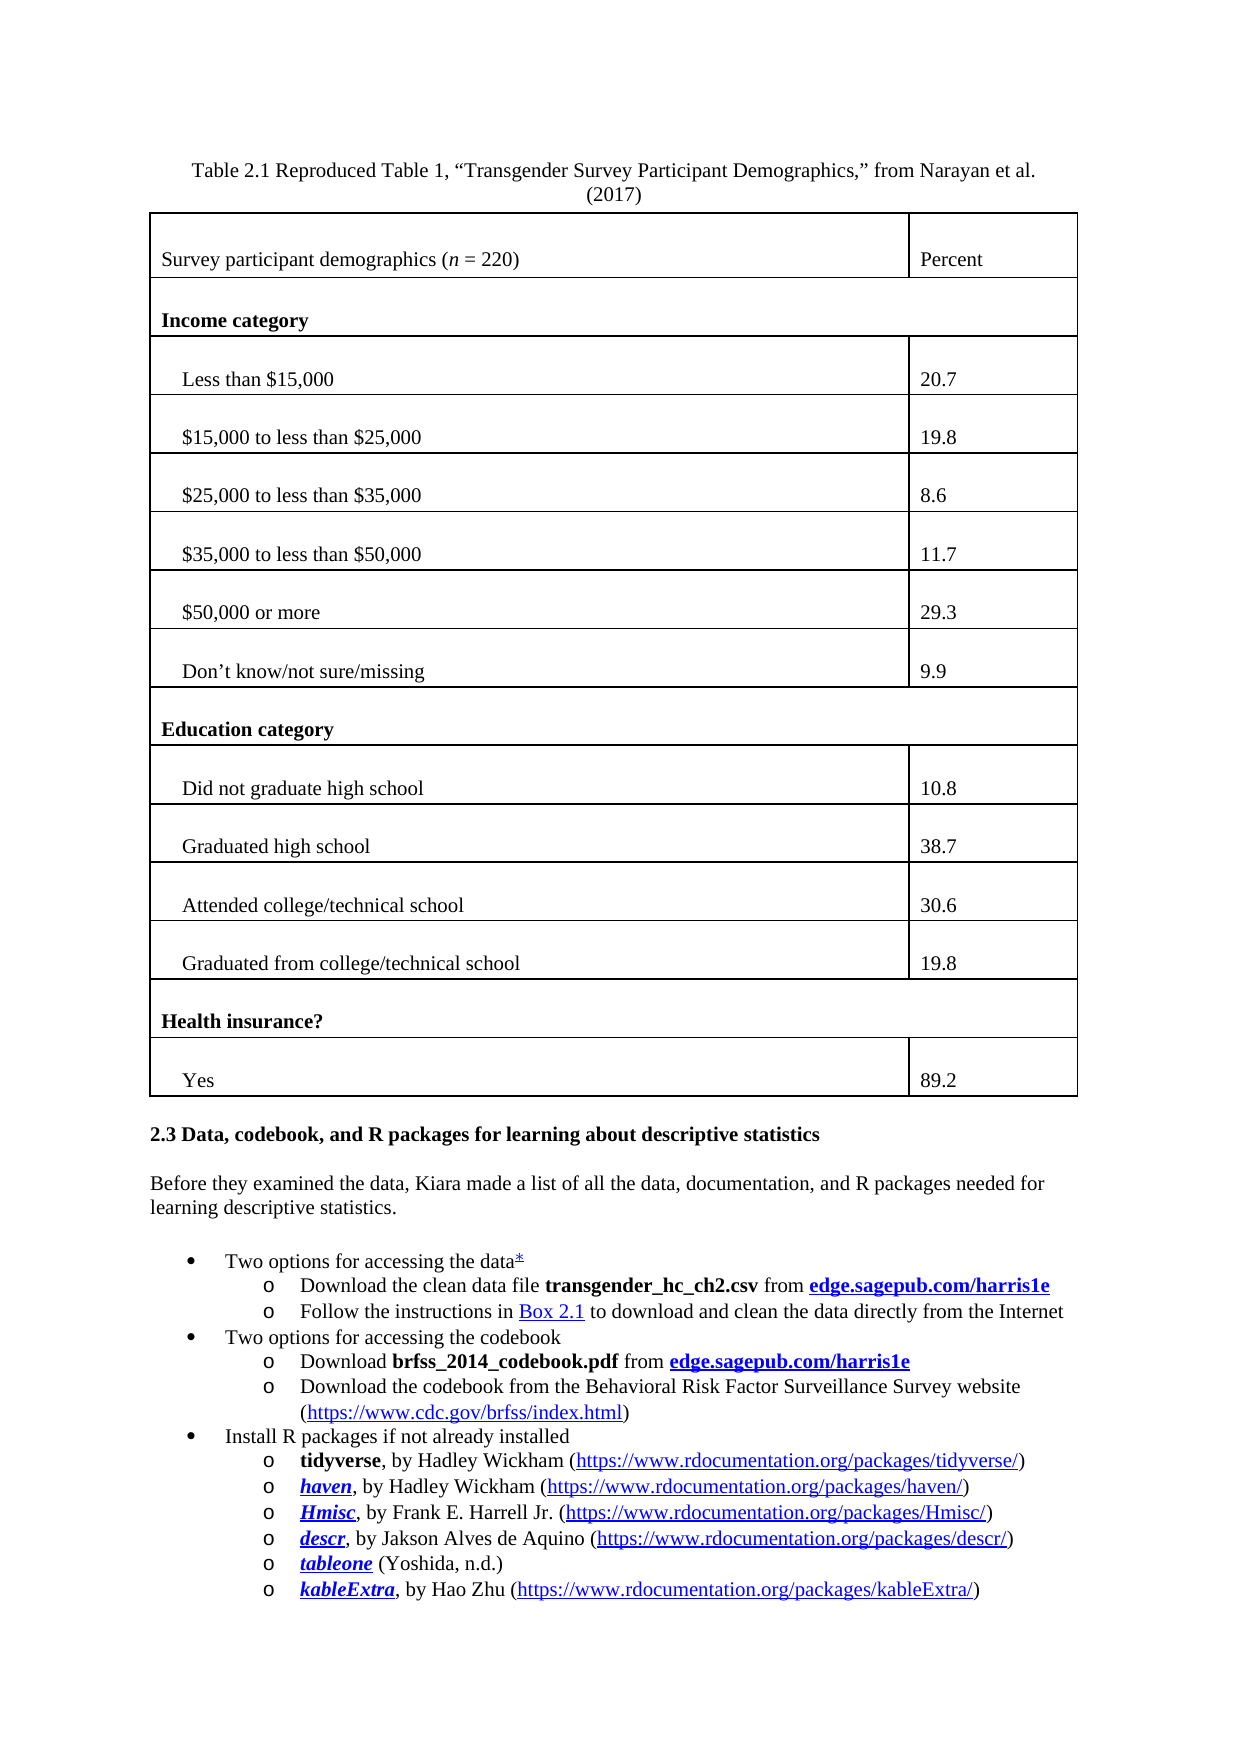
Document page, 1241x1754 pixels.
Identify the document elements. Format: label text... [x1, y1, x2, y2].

table_cell 11.7 [910, 512, 1077, 569]
table_cell Yes [151, 1038, 908, 1095]
table_cell 38.7 [910, 805, 1077, 861]
table_cell Attended college/technical school [151, 863, 908, 920]
list Install R packages if not already installed [187, 1424, 1090, 1448]
list Follow the instructions in Box 2.1 to download and clean the data directly from the Internet [262, 1299, 1090, 1324]
table_cell 20.7 [910, 337, 1077, 394]
list tidyverse, by Hadley Wickham (https://www.rdocumentation.org/packages/tidyverse/) [262, 1448, 1090, 1474]
table_cell 29.3 [910, 571, 1077, 627]
list Two options for accessing the codebook [187, 1324, 1090, 1349]
list Download brfss_2014_codebook.pdf from edge.sagepub.com/harris1e [262, 1349, 1090, 1374]
table_cell Did not graduate high school [151, 746, 908, 803]
table_cell 19.8 [910, 921, 1077, 978]
list Two options for accessing the data∗ [187, 1248, 1090, 1273]
table_cell Percent [910, 214, 1077, 277]
text Before they examined the data, Kiara made a list of all the data, documentation, and R packages needed for learning descriptive statistics. [150, 1171, 1090, 1219]
table_cell $15,000 to less than $25,000 [151, 395, 908, 452]
table_cell 10.8 [910, 746, 1077, 803]
table_cell Health insurance? [151, 980, 1077, 1037]
table_cell 19.8 [910, 395, 1077, 452]
table_cell Less than $15,000 [151, 337, 908, 394]
table_cell $25,000 to less than $35,000 [151, 454, 908, 511]
list kableExtra, by Hao Zhu (https://www.rdocumentation.org/packages/kableExtra/) [262, 1577, 1090, 1603]
table_cell 8.6 [910, 454, 1077, 511]
table_cell 89.2 [910, 1038, 1077, 1095]
list Hmisc, by Frank E. Harrell Jr. (https://www.rdocumentation.org/packages/Hmisc/) [262, 1500, 1090, 1525]
table_cell 30.6 [910, 863, 1077, 920]
table_cell Survey participant demographics (n = 220) [151, 214, 908, 277]
table_cell Graduated from college/technical school [151, 921, 908, 978]
table_cell Education category [151, 688, 1077, 744]
list haven, by Hadley Wickham (https://www.rdocumentation.org/packages/haven/) [262, 1474, 1090, 1500]
table_cell Income category [151, 278, 1077, 335]
list descr, by Jakson Alves de Aquino (https://www.rdocumentation.org/packages/descr/) [262, 1525, 1090, 1551]
table_cell $50,000 or more [151, 571, 908, 627]
list Download the codebook from the Behavioral Risk Factor Surveillance Survey website (https://www.cdc.gov/brfss/index.html) [262, 1374, 1090, 1424]
table_cell 9.9 [910, 629, 1077, 686]
table_cell $35,000 to less than $50,000 [151, 512, 908, 569]
table_cell Don’t know/not sure/missing [151, 629, 908, 686]
subtitle 2.3 Data, codebook, and R packages for learning about descriptive statistics [150, 1122, 1090, 1146]
list tableone (Yoshida, n.d.) [262, 1551, 1090, 1577]
table_header Table 2.1 Reproduced Table 1, “Transgender Survey Participant Demographics,” from Narayan et al. (2017) [150, 150, 1077, 212]
list Download the clean data file transgender_hc_ch2.csv from edge.sagepub.com/harris1e [262, 1273, 1090, 1299]
table_cell Graduated high school [151, 805, 908, 861]
